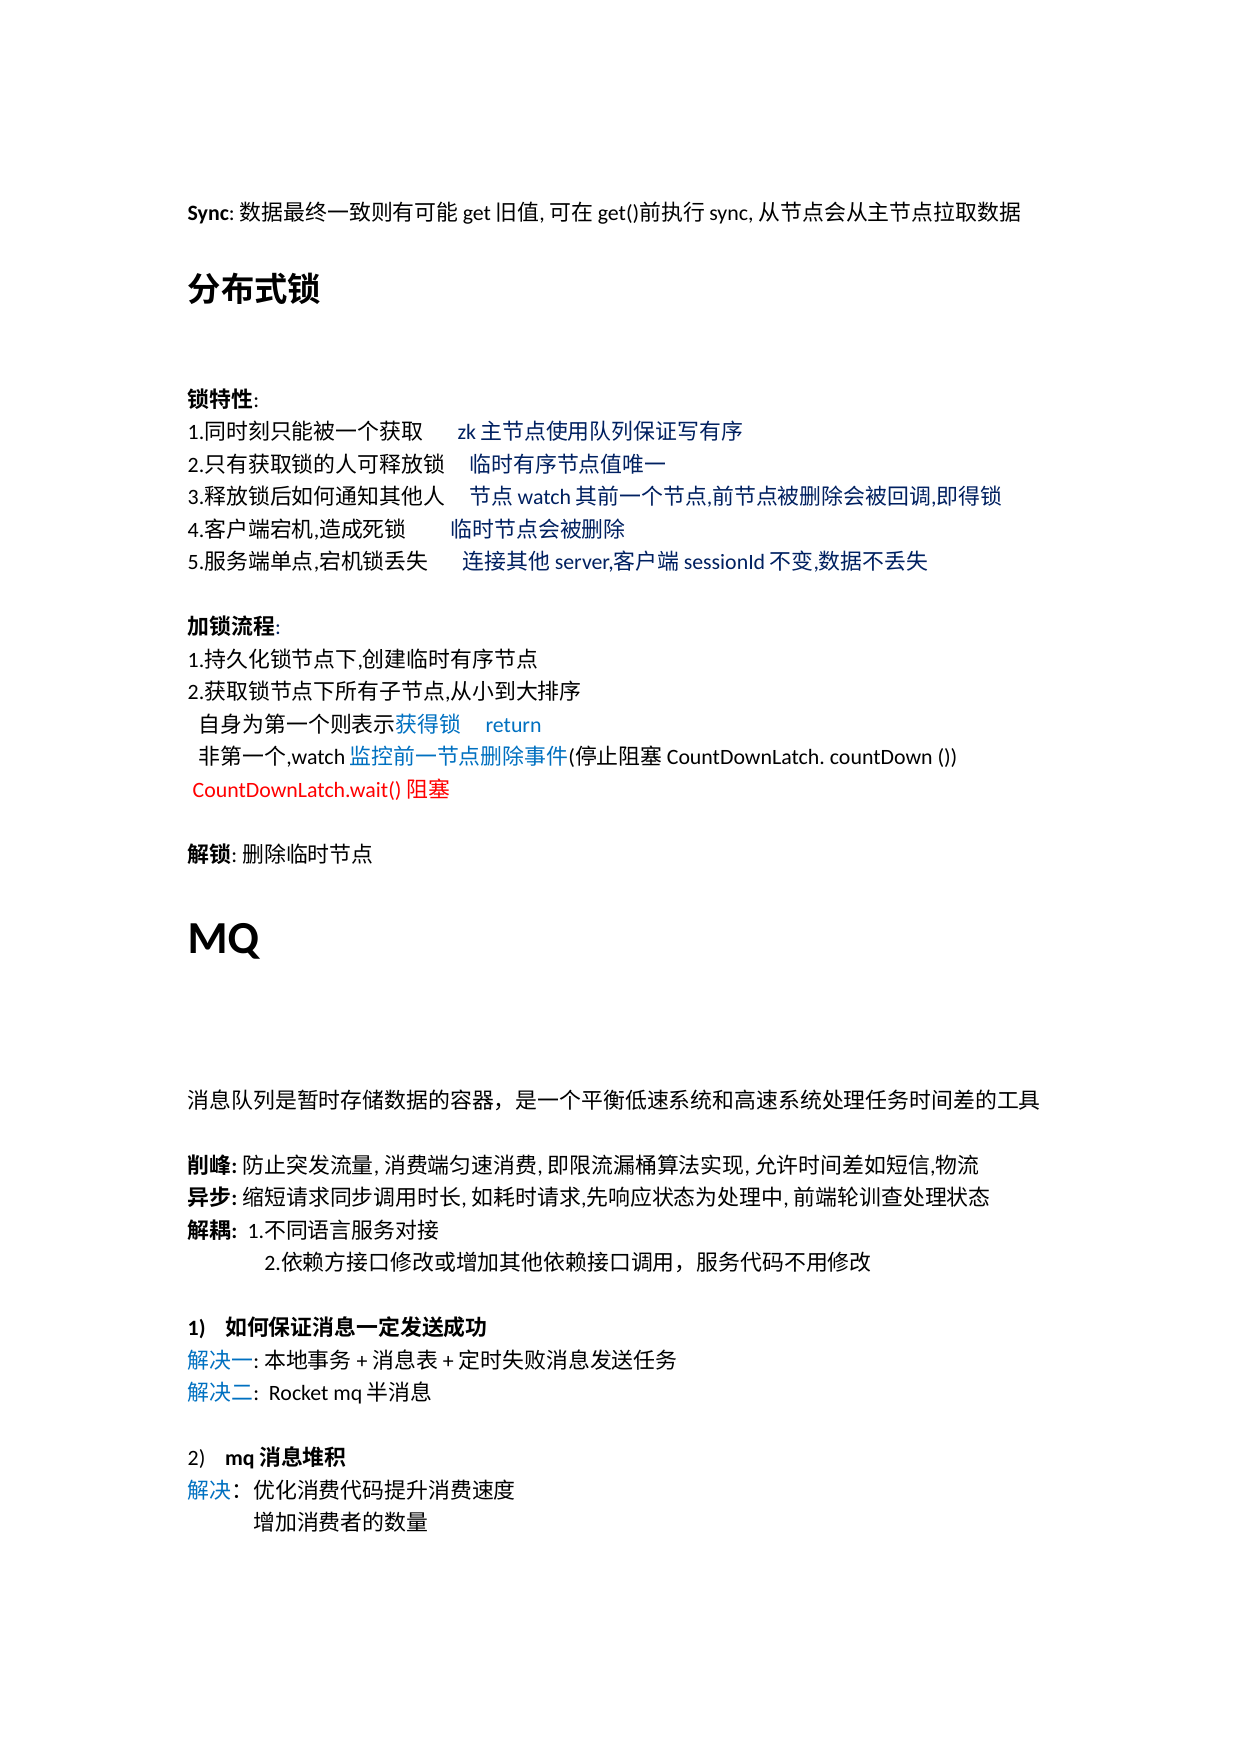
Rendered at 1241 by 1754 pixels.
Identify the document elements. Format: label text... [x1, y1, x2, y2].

text 非第一个,watch监控前一节点删除事件(停止阻塞CountDownLatch. countDown ()) [187, 739, 1053, 771]
text 加锁流程: [187, 609, 1053, 641]
text 锁特性: [187, 381, 1053, 414]
text 解决一: 本地事务 + 消息表 + 定时失败消息发送任务 [187, 1342, 1053, 1375]
text CountDownLatch.wait() 阻塞 [187, 771, 1053, 804]
text 2.依赖方接口修改或增加其他依赖接口调用，服务代码不用修改 [187, 1245, 1053, 1277]
text 自身为第一个则表示获得锁 return [187, 706, 1053, 739]
text 消息队列是暂时存储数据的容器，是一个平衡低速系统和高速系统处理任务时间差的工具 [187, 1082, 1053, 1115]
text 2.只有获取锁的人可释放锁 临时有序节点值唯一 [187, 446, 1053, 479]
list mq消息堆积 [187, 1440, 1053, 1472]
text 解决：优化消费代码提升消费速度 [187, 1472, 1053, 1505]
text 3.释放锁后如何通知其他人 节点watch其前一个节点,前节点被删除会被回调,即得锁 [187, 479, 1053, 511]
text 异步: 缩短请求同步调用时长, 如耗时请求,先响应状态为处理中, 前端轮训查处理状态 [187, 1180, 1053, 1212]
text 解决二: Rocket mq半消息 [187, 1375, 1053, 1407]
list 如何保证消息一定发送成功 [187, 1310, 1053, 1342]
text 1.同时刻只能被一个获取 zk主节点使用队列保证写有序 [187, 414, 1053, 446]
subtitle 分布式锁 [187, 254, 1053, 319]
text 增加消费者的数量 [187, 1505, 1053, 1537]
text Sync: 数据最终一致则有可能get旧值, 可在get()前执行sync, 从节点会从主节点拉取数据 [187, 194, 1053, 227]
text 1.持久化锁节点下,创建临时有序节点 [187, 641, 1053, 674]
text 2.获取锁节点下所有子节点,从小到大排序 [187, 674, 1053, 706]
text 削峰: 防止突发流量, 消费端匀速消费, 即限流漏桶算法实现, 允许时间差如短信,物流 [187, 1147, 1053, 1180]
text 4.客户端宕机,造成死锁 临时节点会被删除 [187, 511, 1053, 544]
text 5.服务端单点,宕机锁丢失 连接其他server,客户端sessionId不变,数据不丢失 [187, 544, 1053, 576]
subtitle MQ [187, 904, 1053, 969]
text 解耦: 1.不同语言服务对接 [187, 1212, 1053, 1245]
text 解锁: 删除临时节点 [187, 836, 1053, 869]
